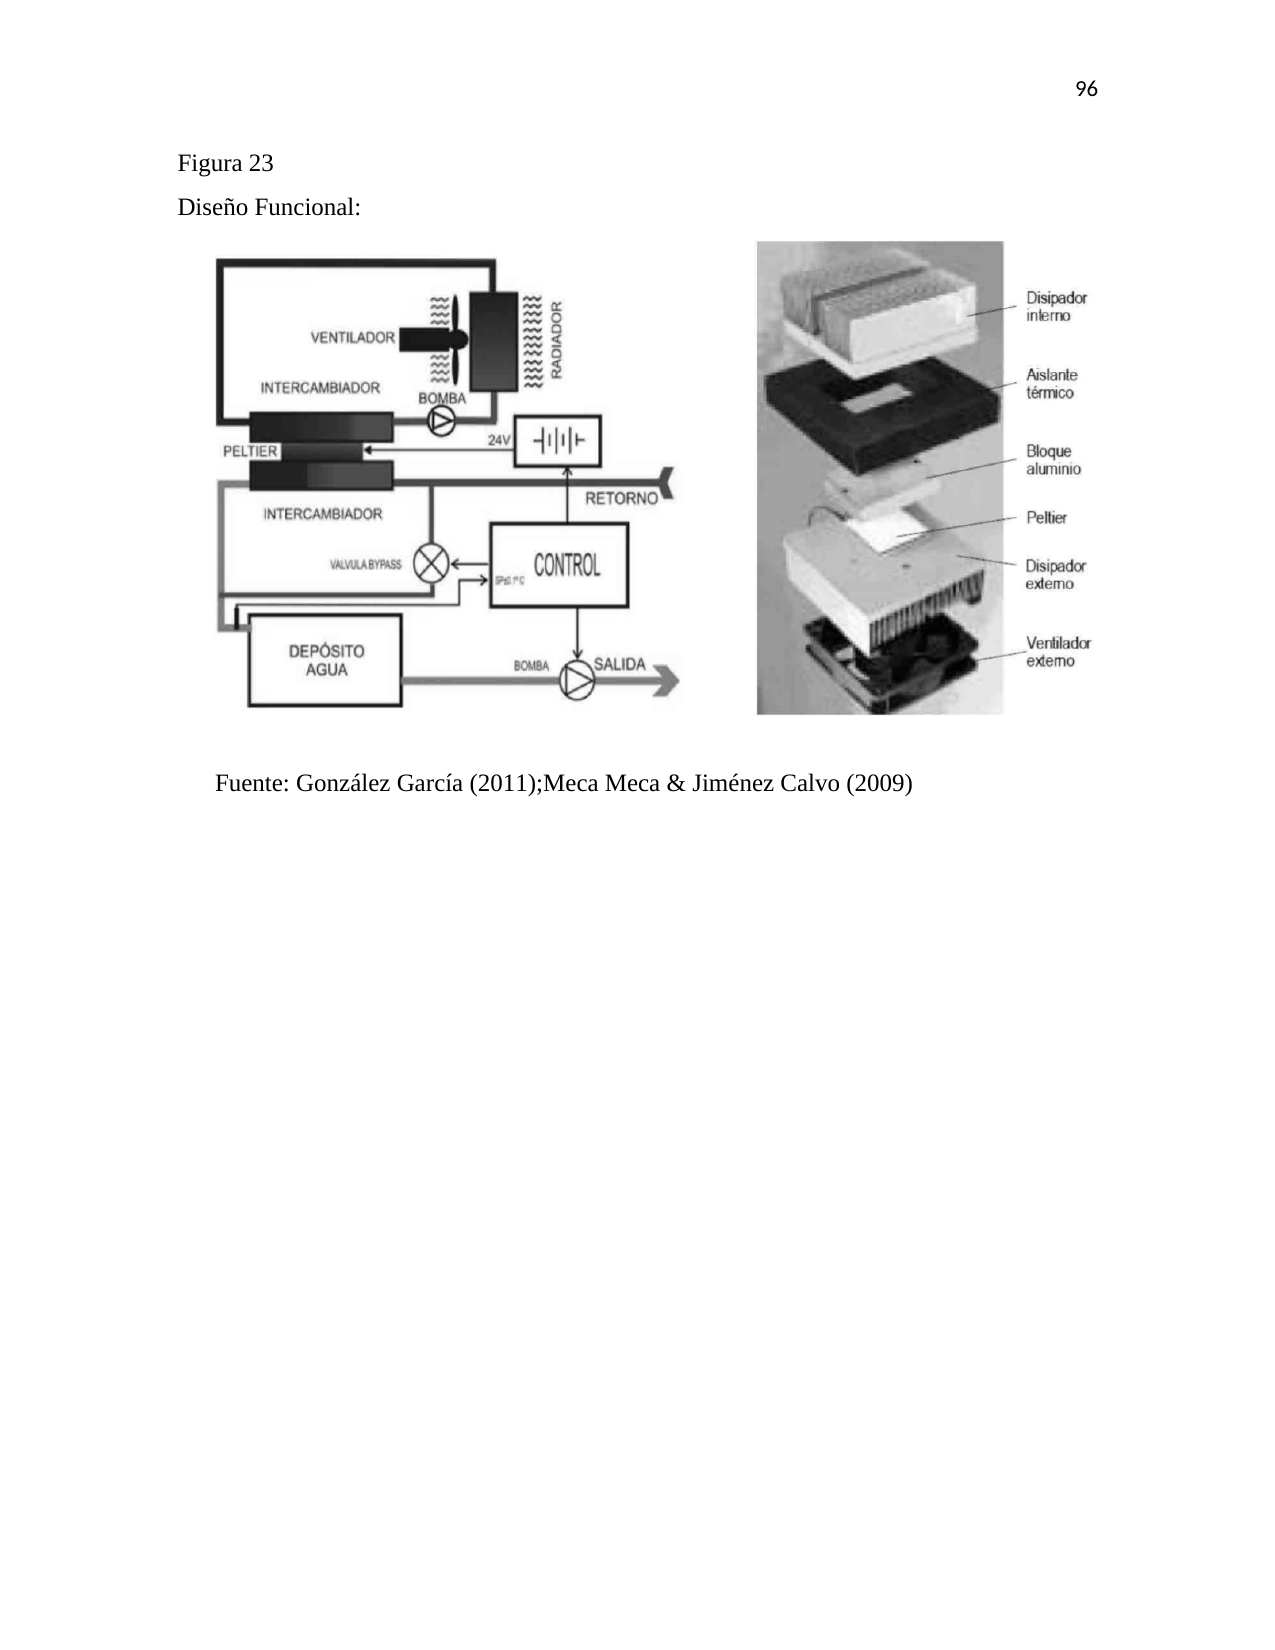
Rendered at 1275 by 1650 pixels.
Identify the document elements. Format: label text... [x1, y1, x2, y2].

text Fuente: González García (2011);Meca Meca & Jiménez Calvo (2009) [177, 768, 1098, 797]
text Figura 23 [177, 148, 1098, 177]
text Diseño Funcional: [177, 192, 1098, 220]
picture [177, 234, 1136, 750]
